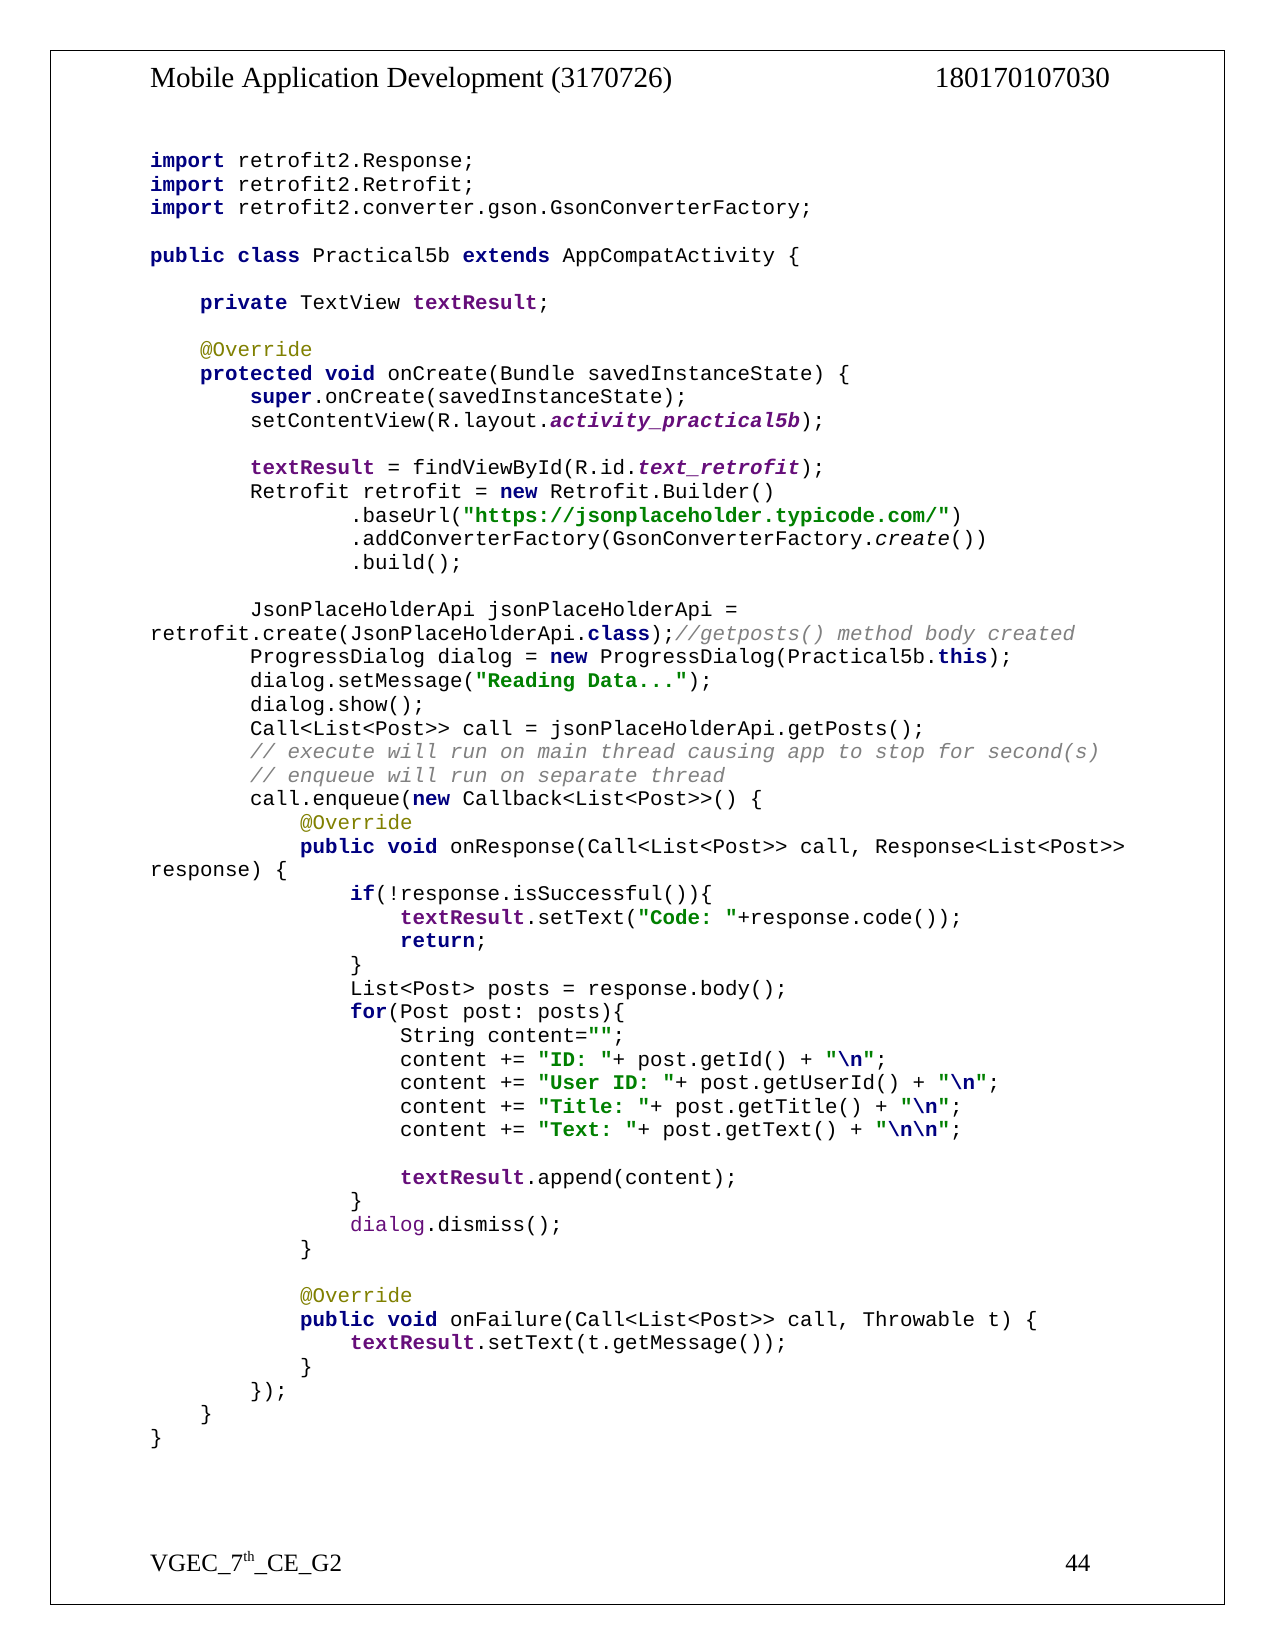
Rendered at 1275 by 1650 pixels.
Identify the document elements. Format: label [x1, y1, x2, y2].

text [150, 150, 1125, 1451]
